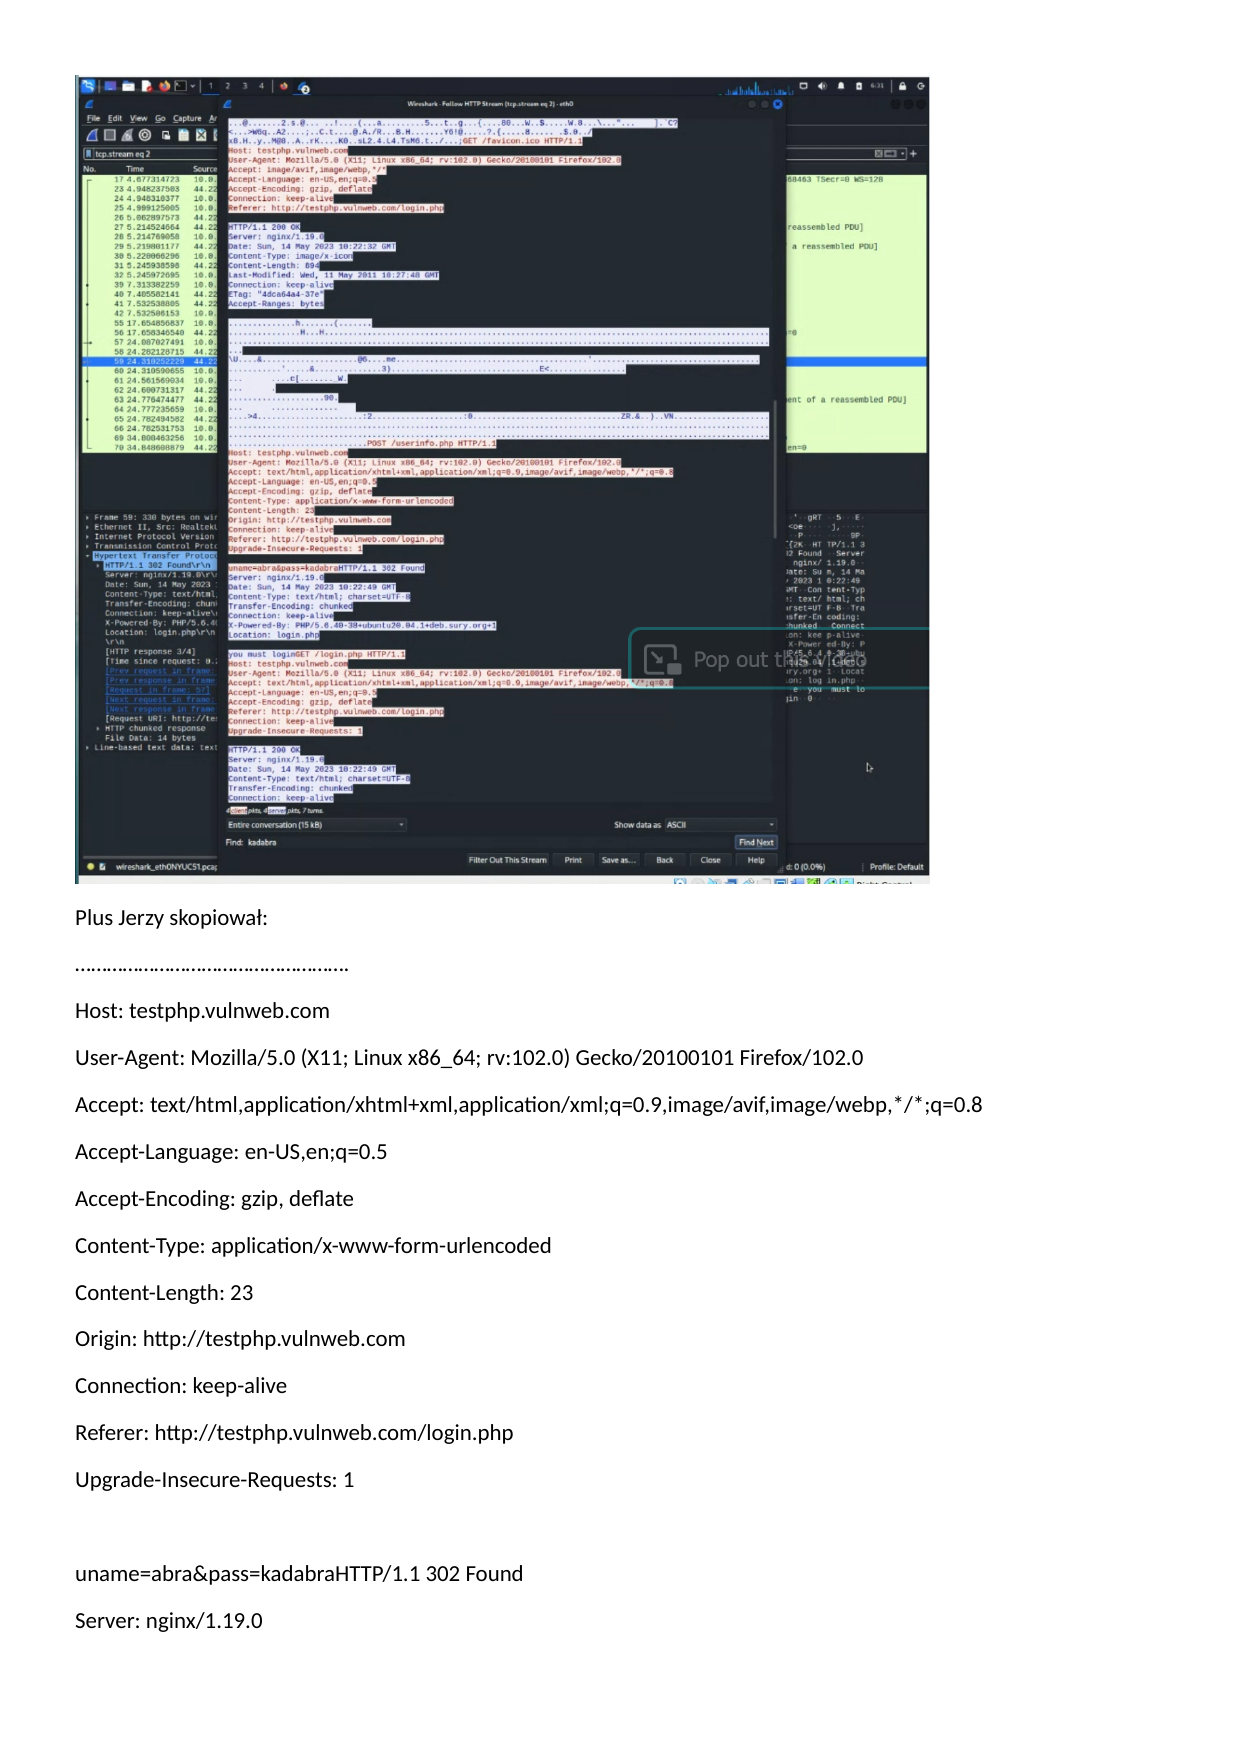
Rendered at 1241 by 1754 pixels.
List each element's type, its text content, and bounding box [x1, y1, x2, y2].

text Upgrade-Insecure-Requests: 1 [75, 1465, 1165, 1493]
text Host: testphp.vulnweb.com [75, 996, 1165, 1024]
text Accept-Encoding: gzip, deflate [75, 1184, 1165, 1212]
text Accept-Language: en-US,en;q=0.5 [75, 1137, 1165, 1165]
text ……………………………………………. [75, 949, 1165, 978]
picture [75, 75, 930, 884]
text uname=abra&pass=kadabraHTTP/1.1 302 Found [75, 1559, 1165, 1587]
text Server: nginx/1.19.0 [75, 1606, 1165, 1634]
text Plus Jerzy skopiował: [75, 903, 1165, 931]
text Referer: http://testphp.vulnweb.com/login.php [75, 1418, 1165, 1446]
text Accept: text/html,application/xhtml+xml,application/xml;q=0.9,image/avif,image/webp,*/*;q=0.8 [75, 1090, 1165, 1118]
text Content-Length: 23 [75, 1278, 1165, 1306]
text Origin: http://testphp.vulnweb.com [75, 1324, 1165, 1353]
text Connection: keep-alive [75, 1371, 1165, 1399]
text Content-Type: application/x-www-form-urlencoded [75, 1231, 1165, 1259]
text User-Agent: Mozilla/5.0 (X11; Linux x86_64; rv:102.0) Gecko/20100101 Firefox/102.0 [75, 1043, 1165, 1071]
